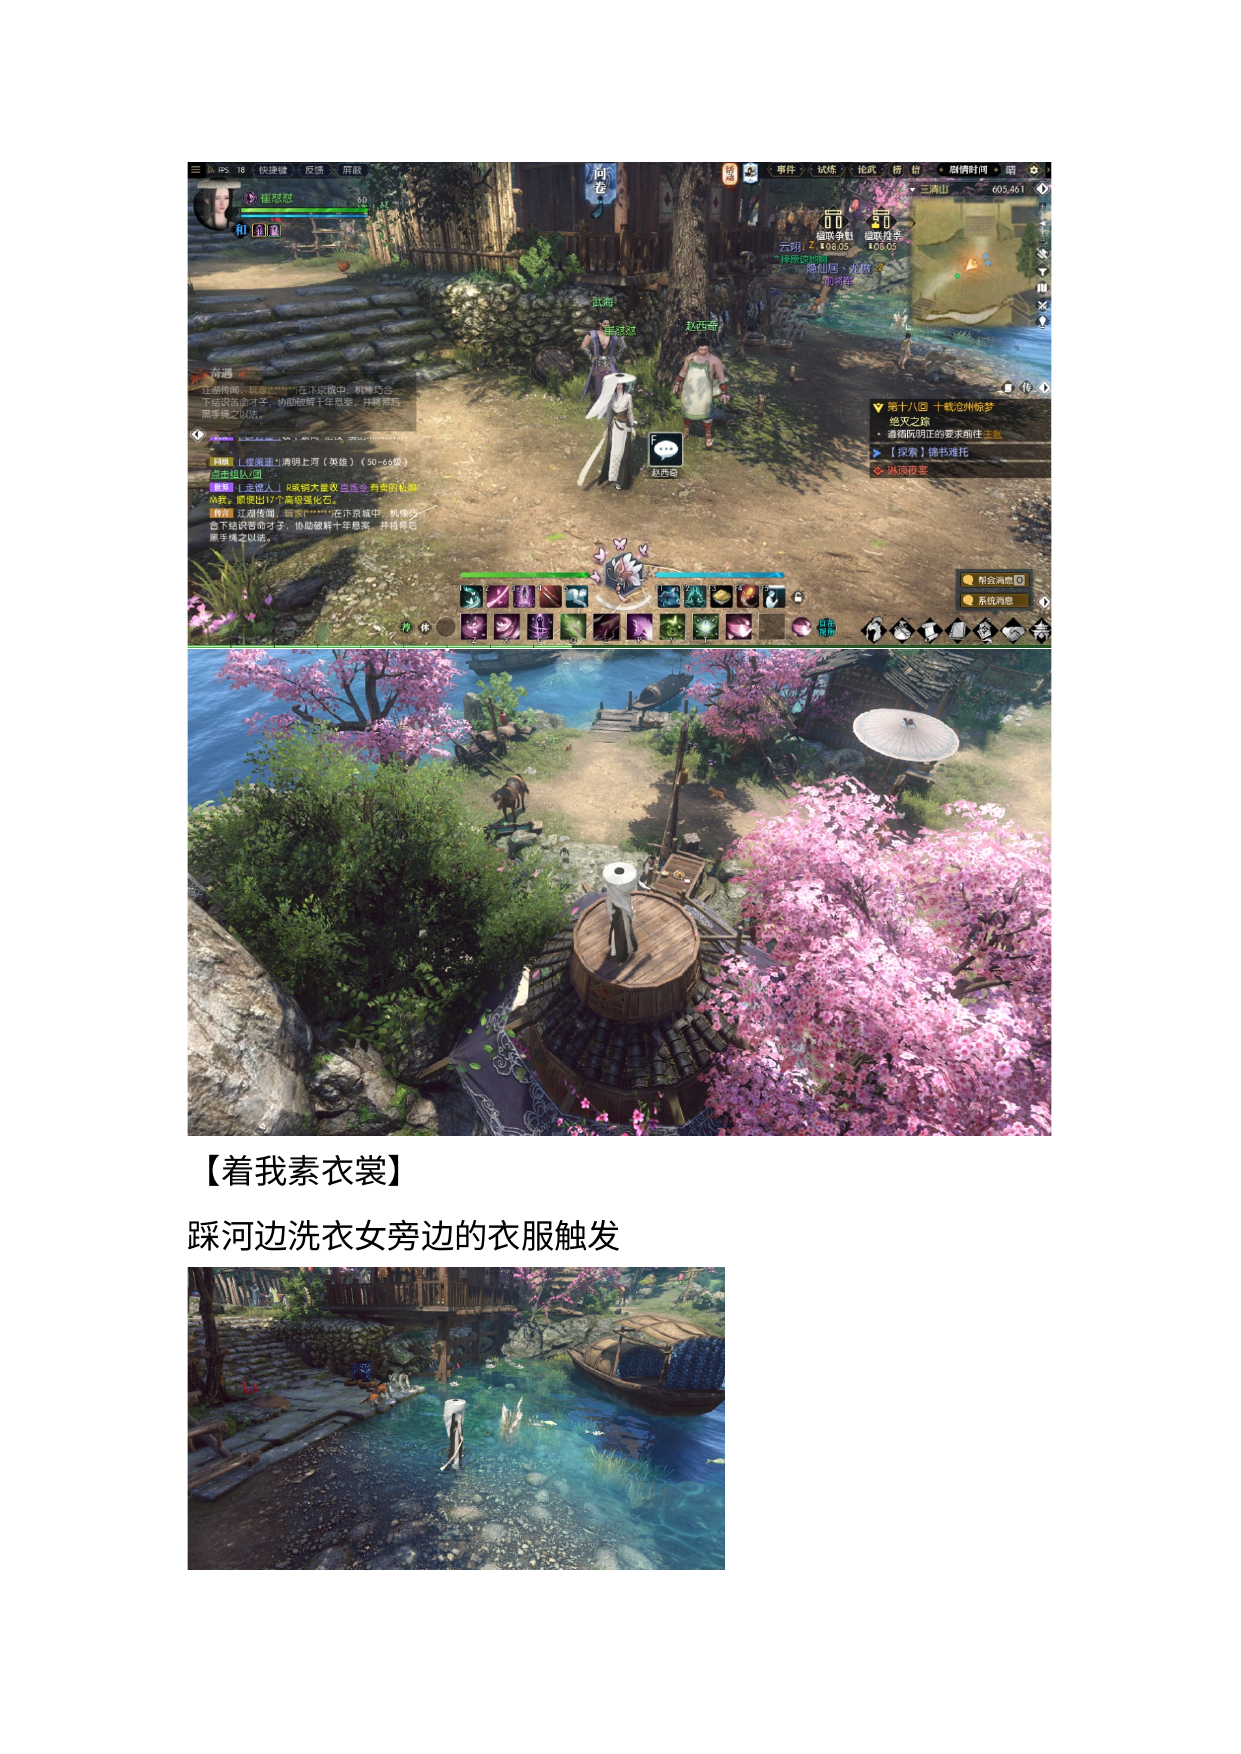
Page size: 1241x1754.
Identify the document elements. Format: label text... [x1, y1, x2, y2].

picture [187, 649, 1052, 1136]
text 【着我素衣裳】 [187, 1137, 1053, 1202]
text 踩河边洗衣女旁边的衣服触发 [187, 1202, 1053, 1267]
picture [187, 1267, 725, 1570]
picture [187, 162, 1052, 648]
